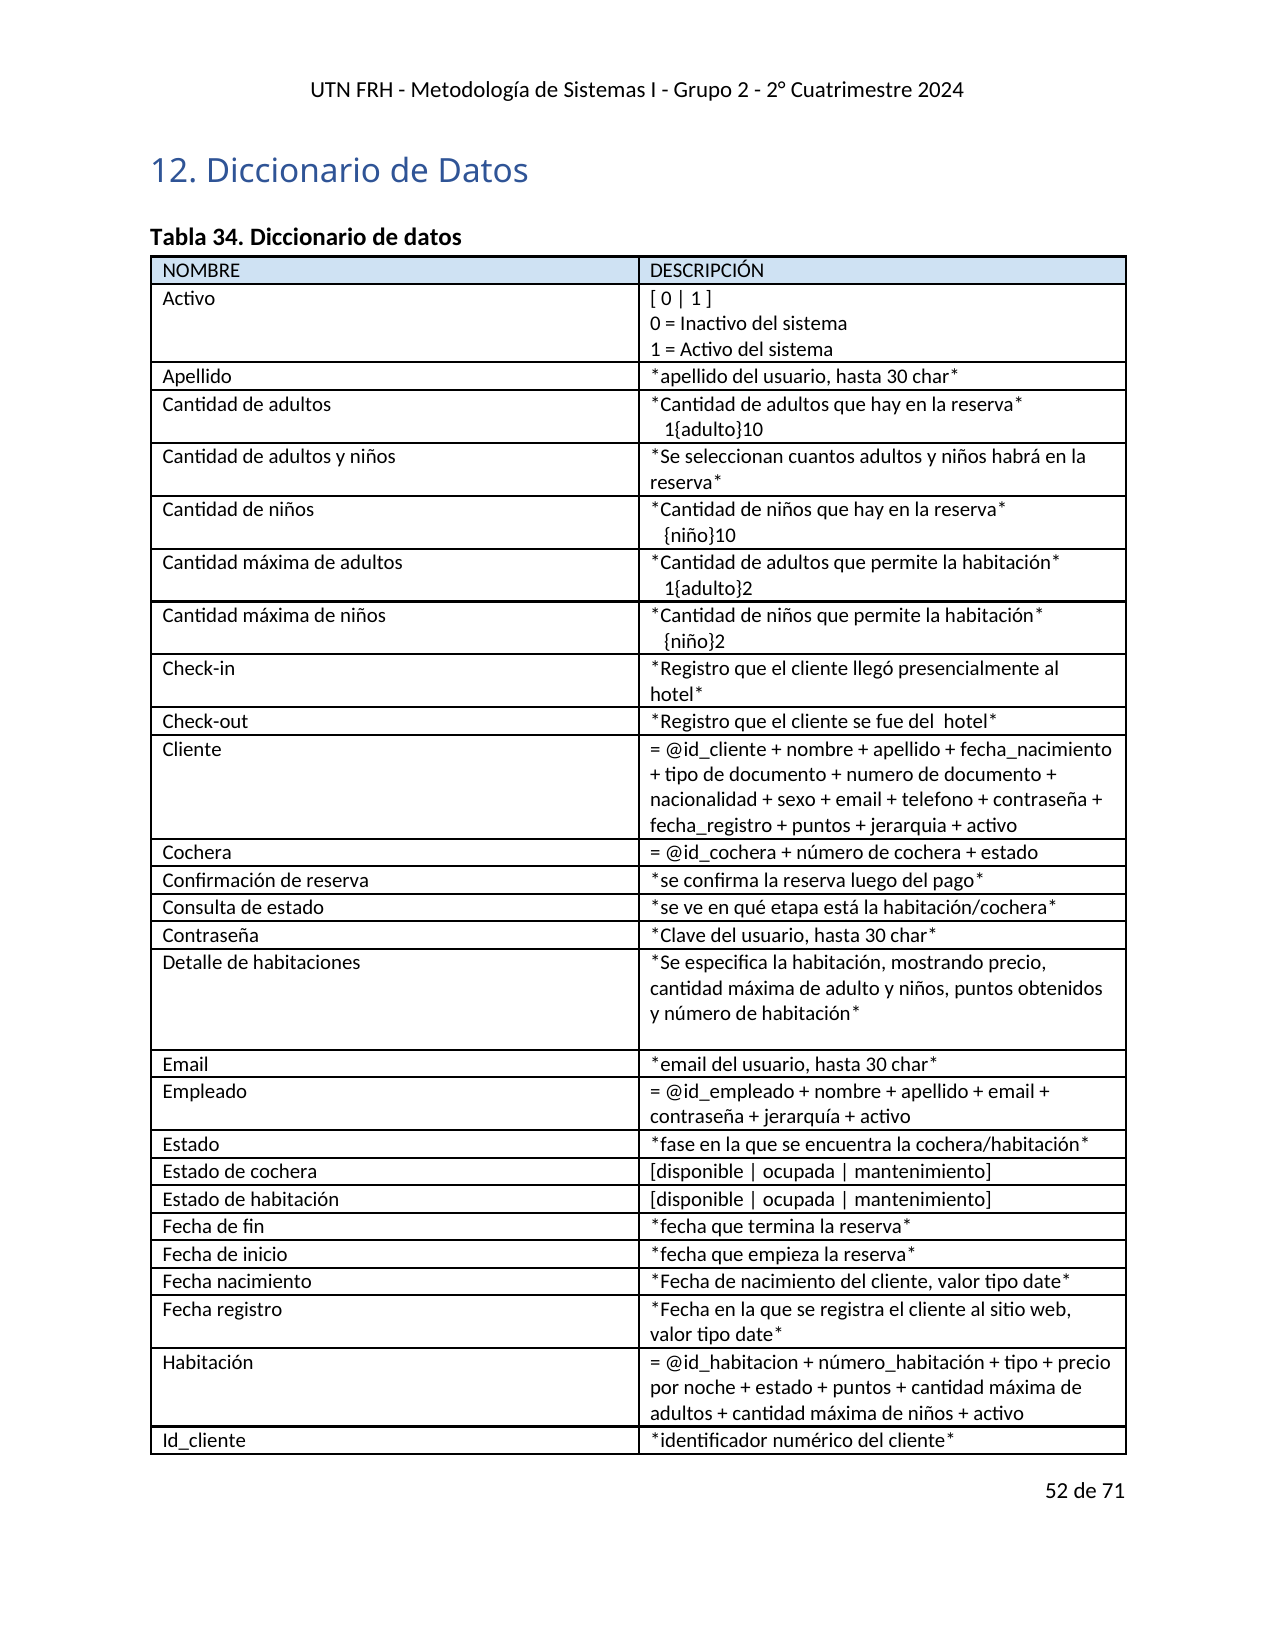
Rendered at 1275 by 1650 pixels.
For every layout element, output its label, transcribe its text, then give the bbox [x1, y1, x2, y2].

subtitle Tabla 34. Diccionario de datos [150, 221, 1125, 251]
subtitle 12. Diccionario de Datos [150, 147, 1125, 192]
